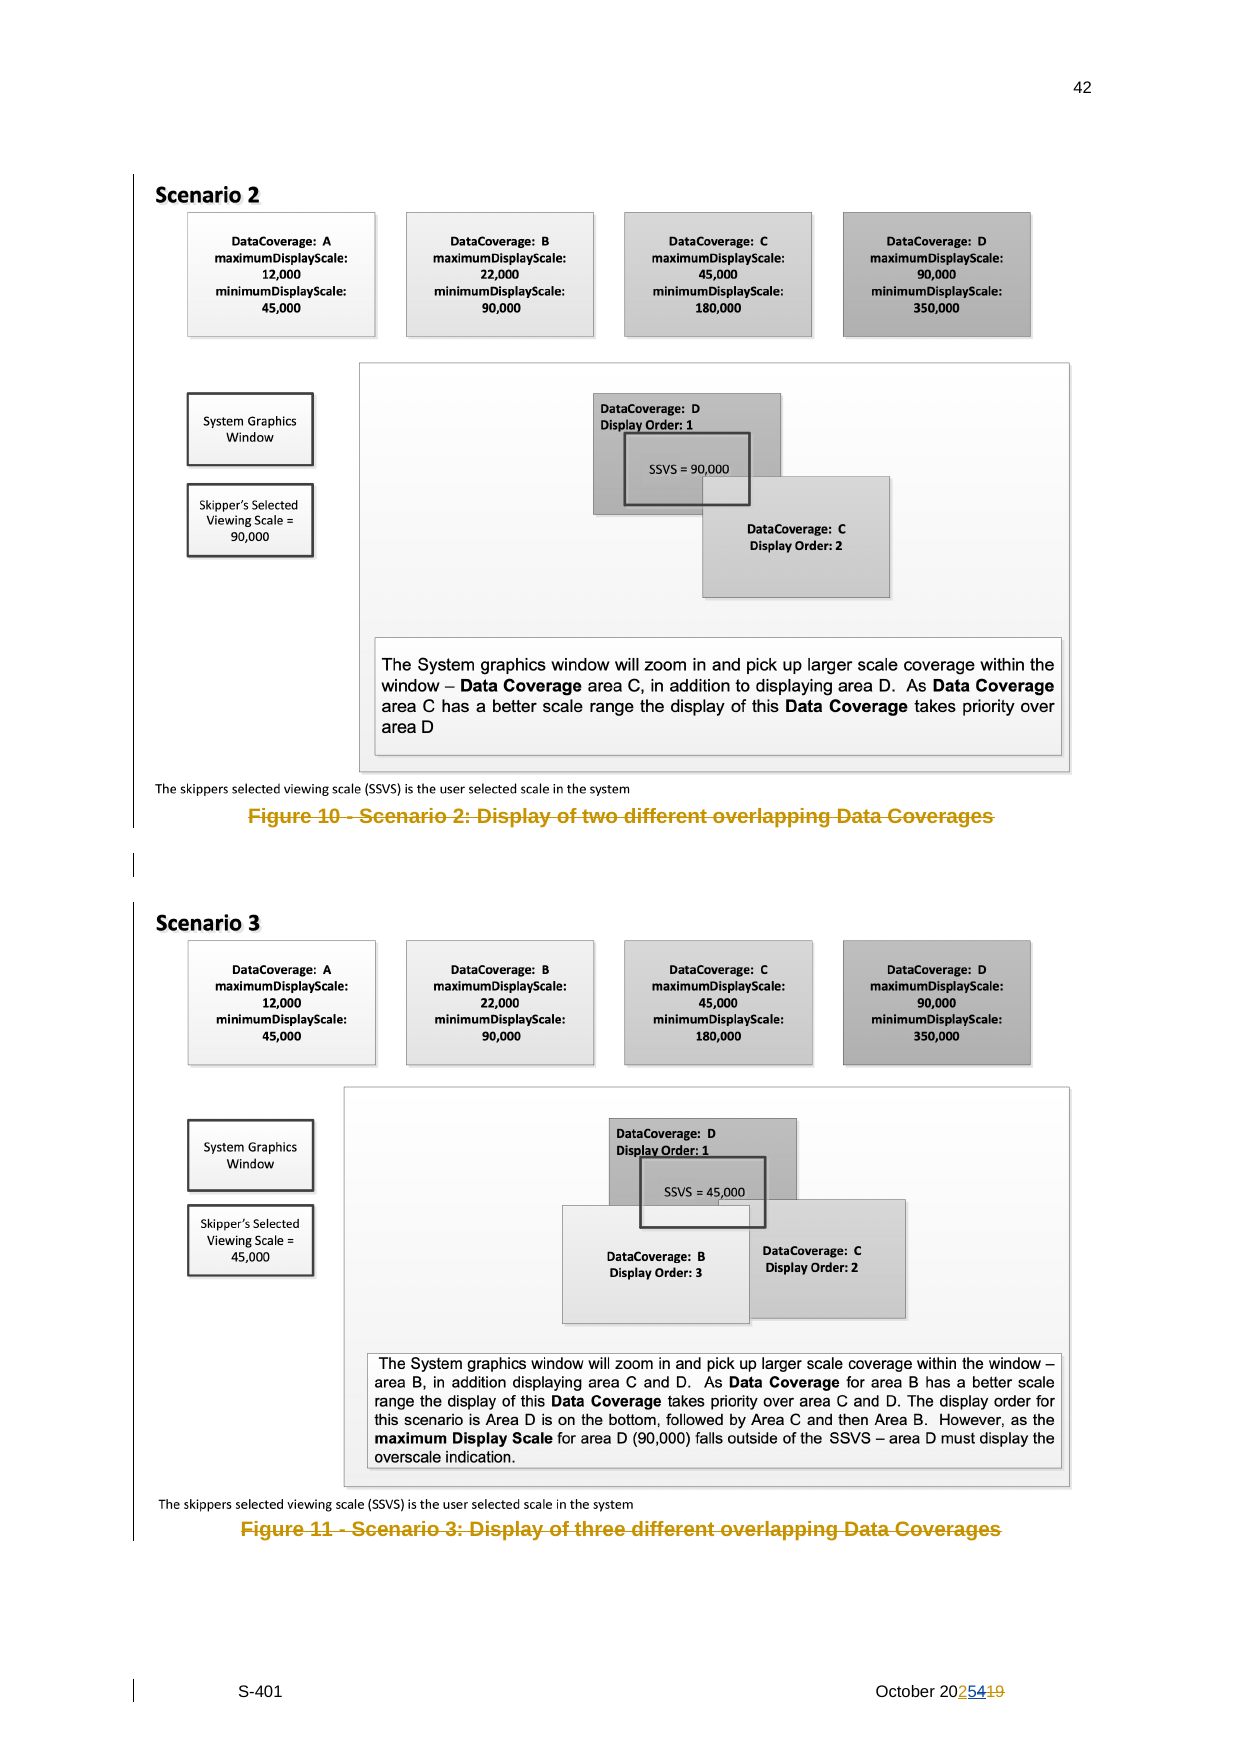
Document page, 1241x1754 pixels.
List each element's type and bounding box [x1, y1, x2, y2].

picture [149, 173, 1093, 804]
picture [149, 901, 1093, 1517]
